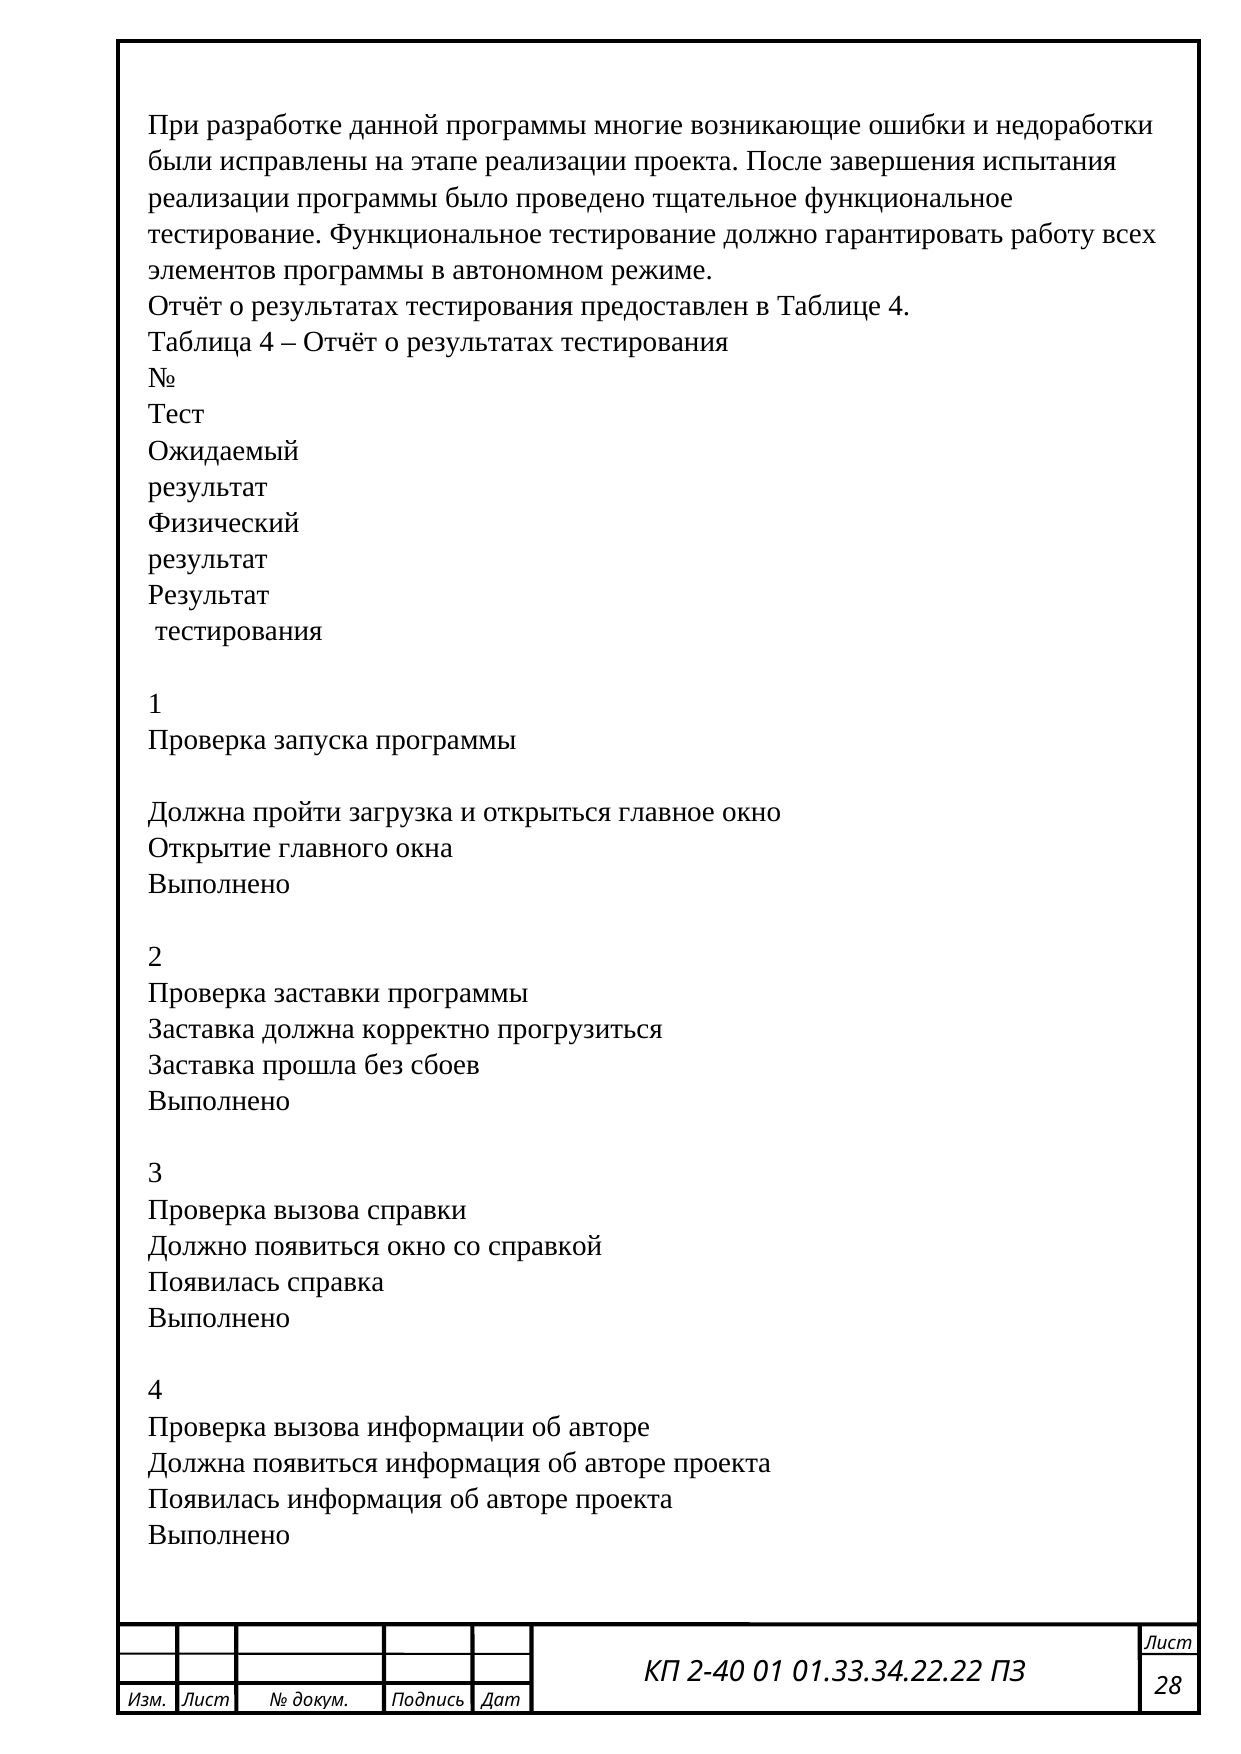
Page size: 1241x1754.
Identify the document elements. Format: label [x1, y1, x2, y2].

text [148, 107, 1175, 1587]
